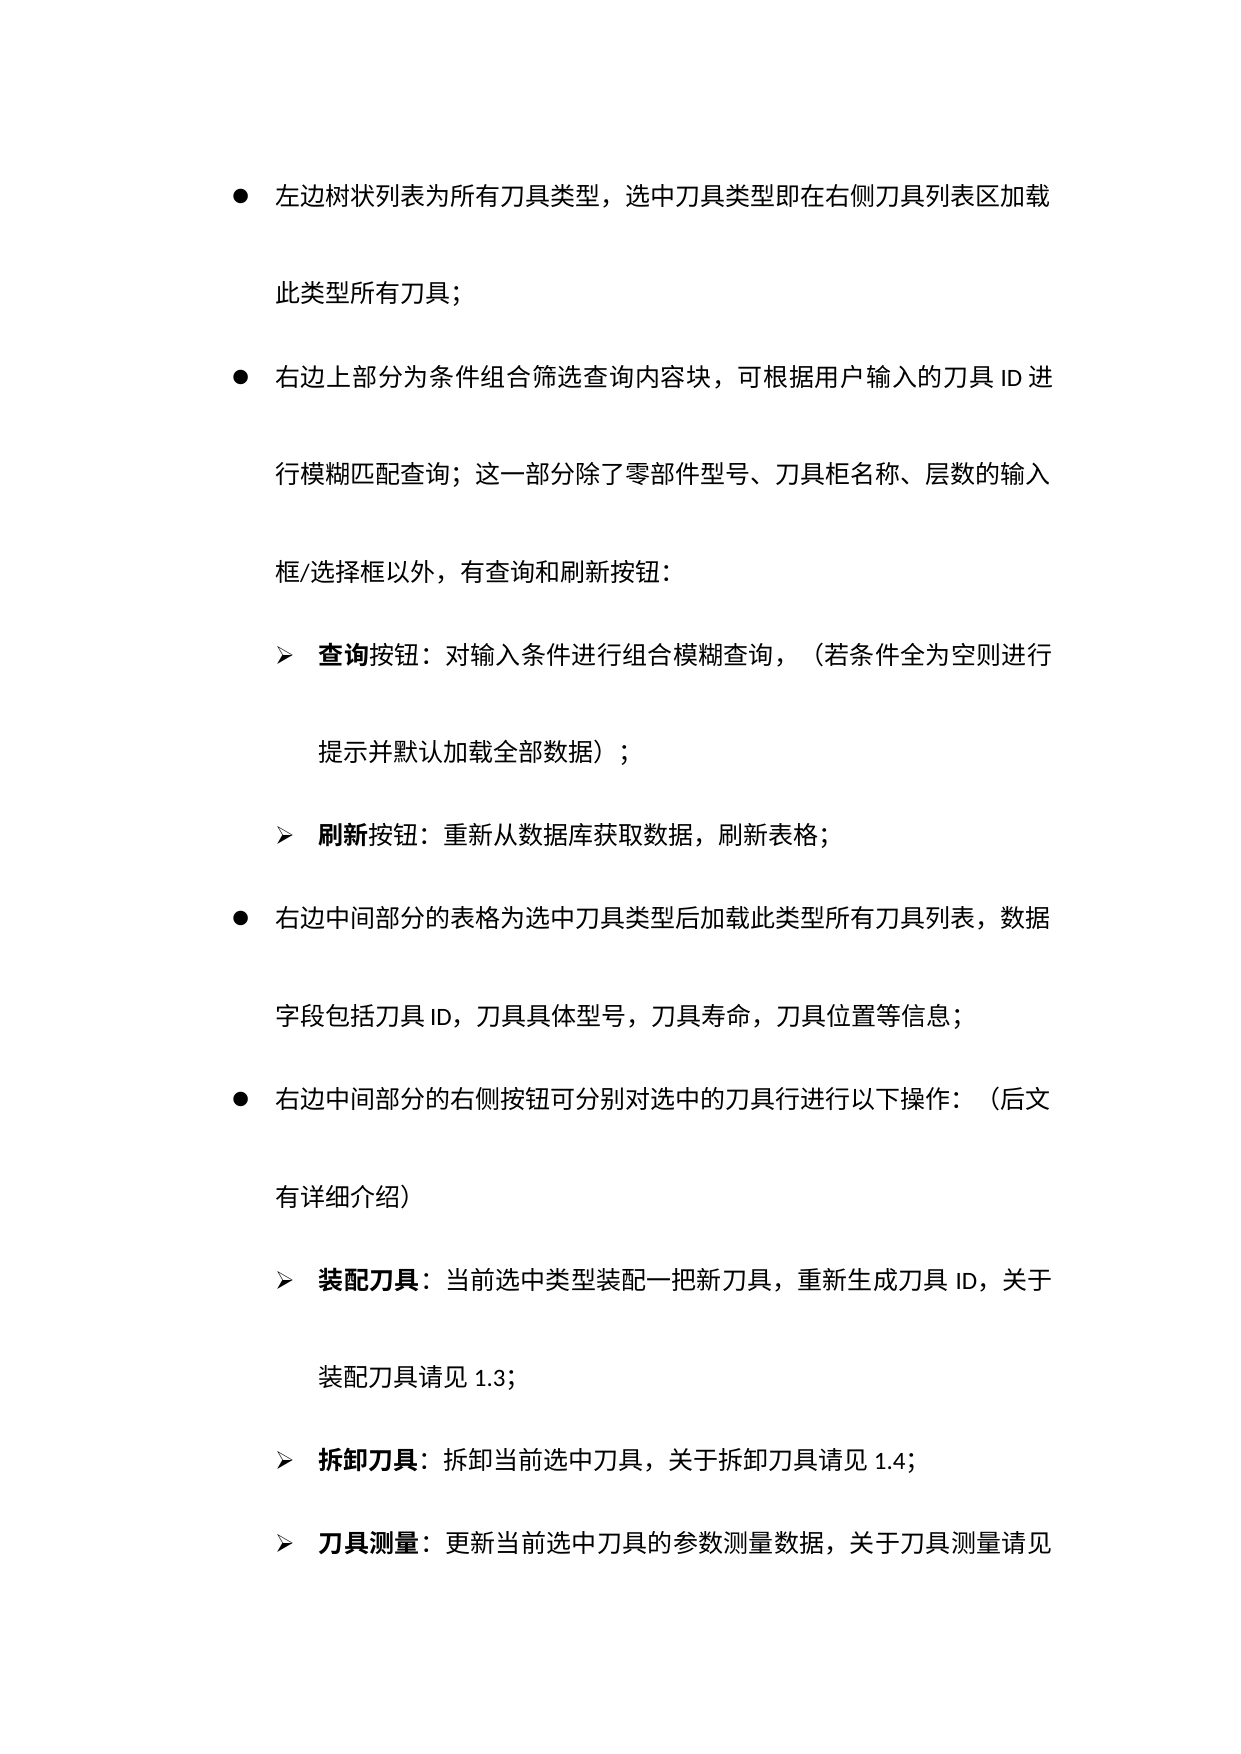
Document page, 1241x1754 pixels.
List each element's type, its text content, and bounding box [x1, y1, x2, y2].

list 右边上部分为条件组合筛选查询内容块，可根据用户输入的刀具ID进行模糊匹配查询；这一部分除了零部件型号、刀具柜名称、层数的输入框/选择框以外，有查询和刷新按钮： [231, 343, 1053, 603]
list 刷新按钮：重新从数据库获取数据，刷新表格； [275, 801, 1053, 866]
list 右边中间部分的右侧按钮可分别对选中的刀具行进行以下操作：（后文有详细介绍） [231, 1065, 1053, 1228]
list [275, 1509, 1053, 1574]
list 装配刀具：当前选中类型装配一把新刀具，重新生成刀具ID，关于装配刀具请见1.3； [275, 1246, 1053, 1408]
list 右边中间部分的表格为选中刀具类型后加载此类型所有刀具列表，数据字段包括刀具ID，刀具具体型号，刀具寿命，刀具位置等信息； [231, 884, 1053, 1047]
list 左边树状列表为所有刀具类型，选中刀具类型即在右侧刀具列表区加载此类型所有刀具； [231, 162, 1053, 324]
list 拆卸刀具：拆卸当前选中刀具，关于拆卸刀具请见1.4； [275, 1426, 1053, 1491]
list 查询按钮：对输入条件进行组合模糊查询，（若条件全为空则进行提示并默认加载全部数据）； [275, 621, 1053, 783]
